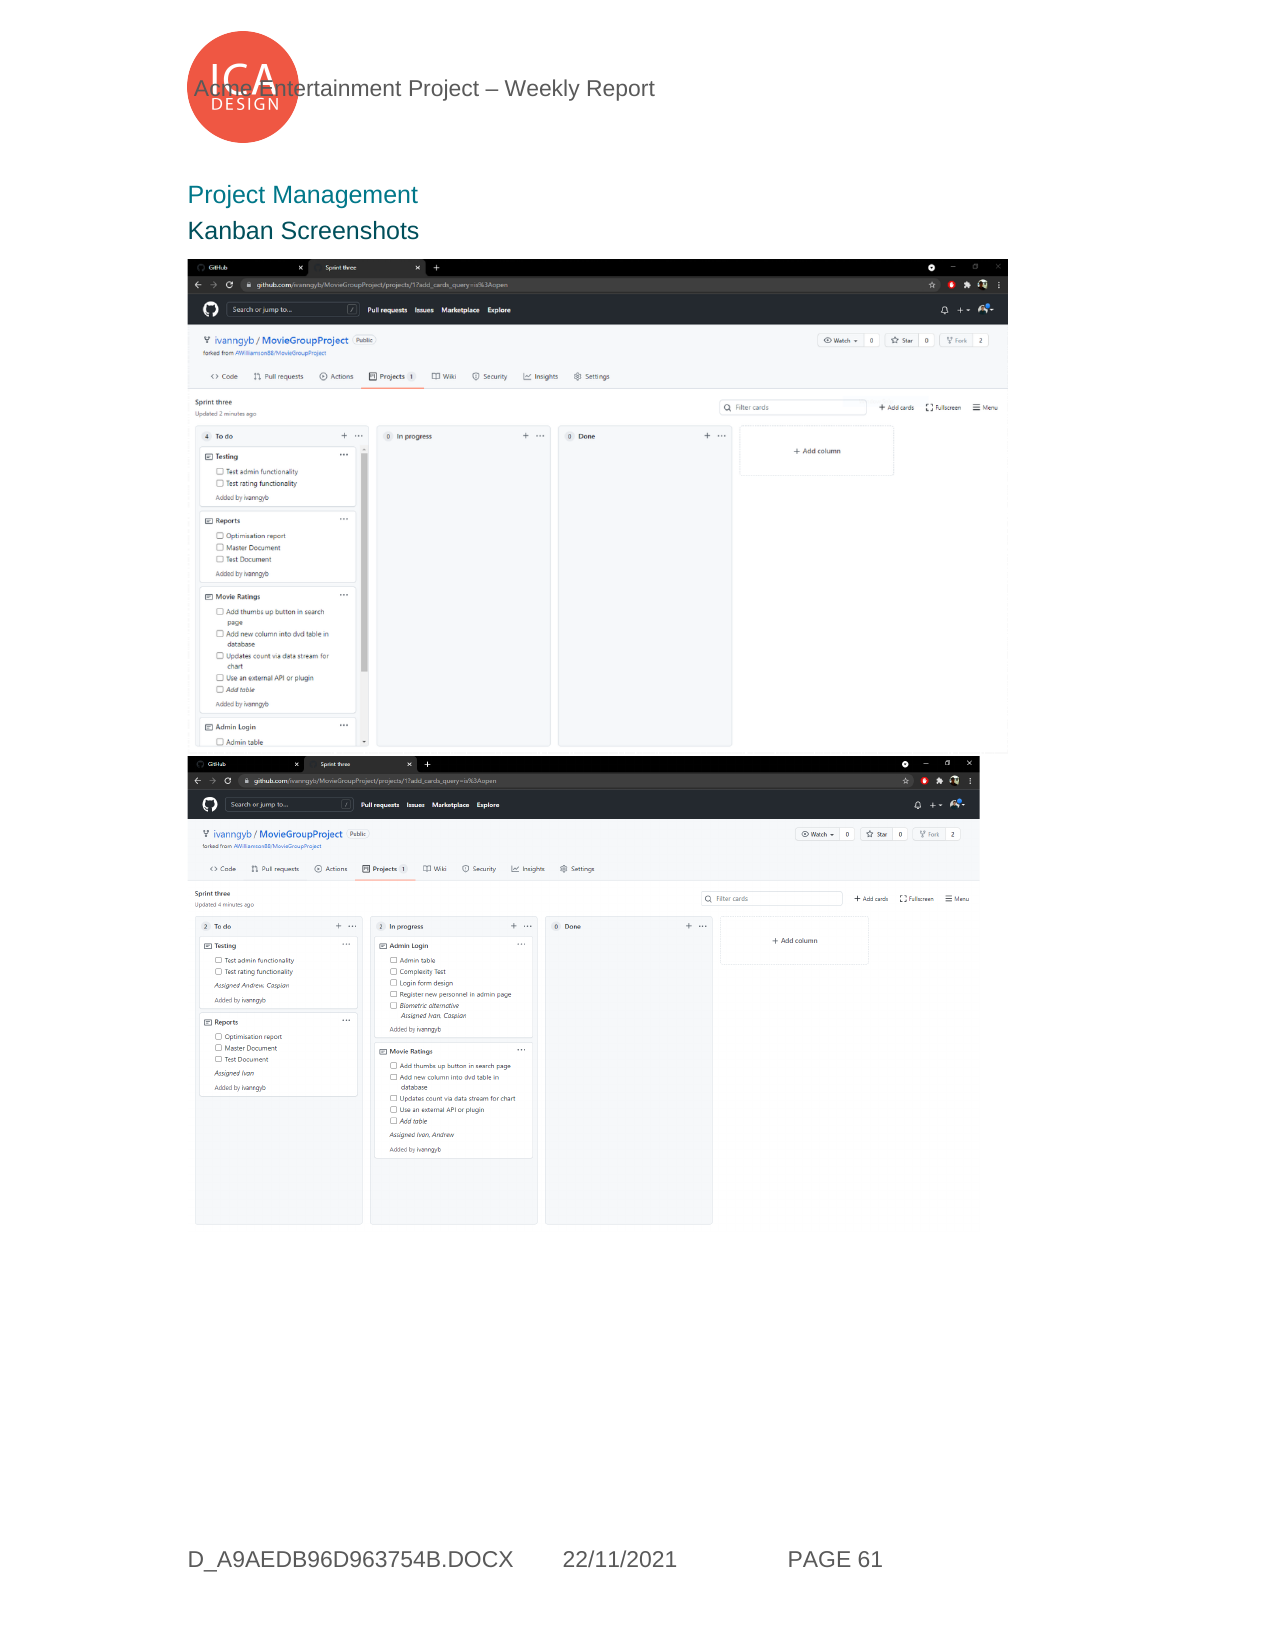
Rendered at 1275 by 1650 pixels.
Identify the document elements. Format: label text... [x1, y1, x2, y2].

subtitle Kanban Screenshots [187, 216, 1087, 244]
picture [187, 756, 980, 1232]
picture [187, 259, 1008, 754]
subtitle Project Management [187, 180, 1087, 209]
picture [187, 31, 299, 143]
